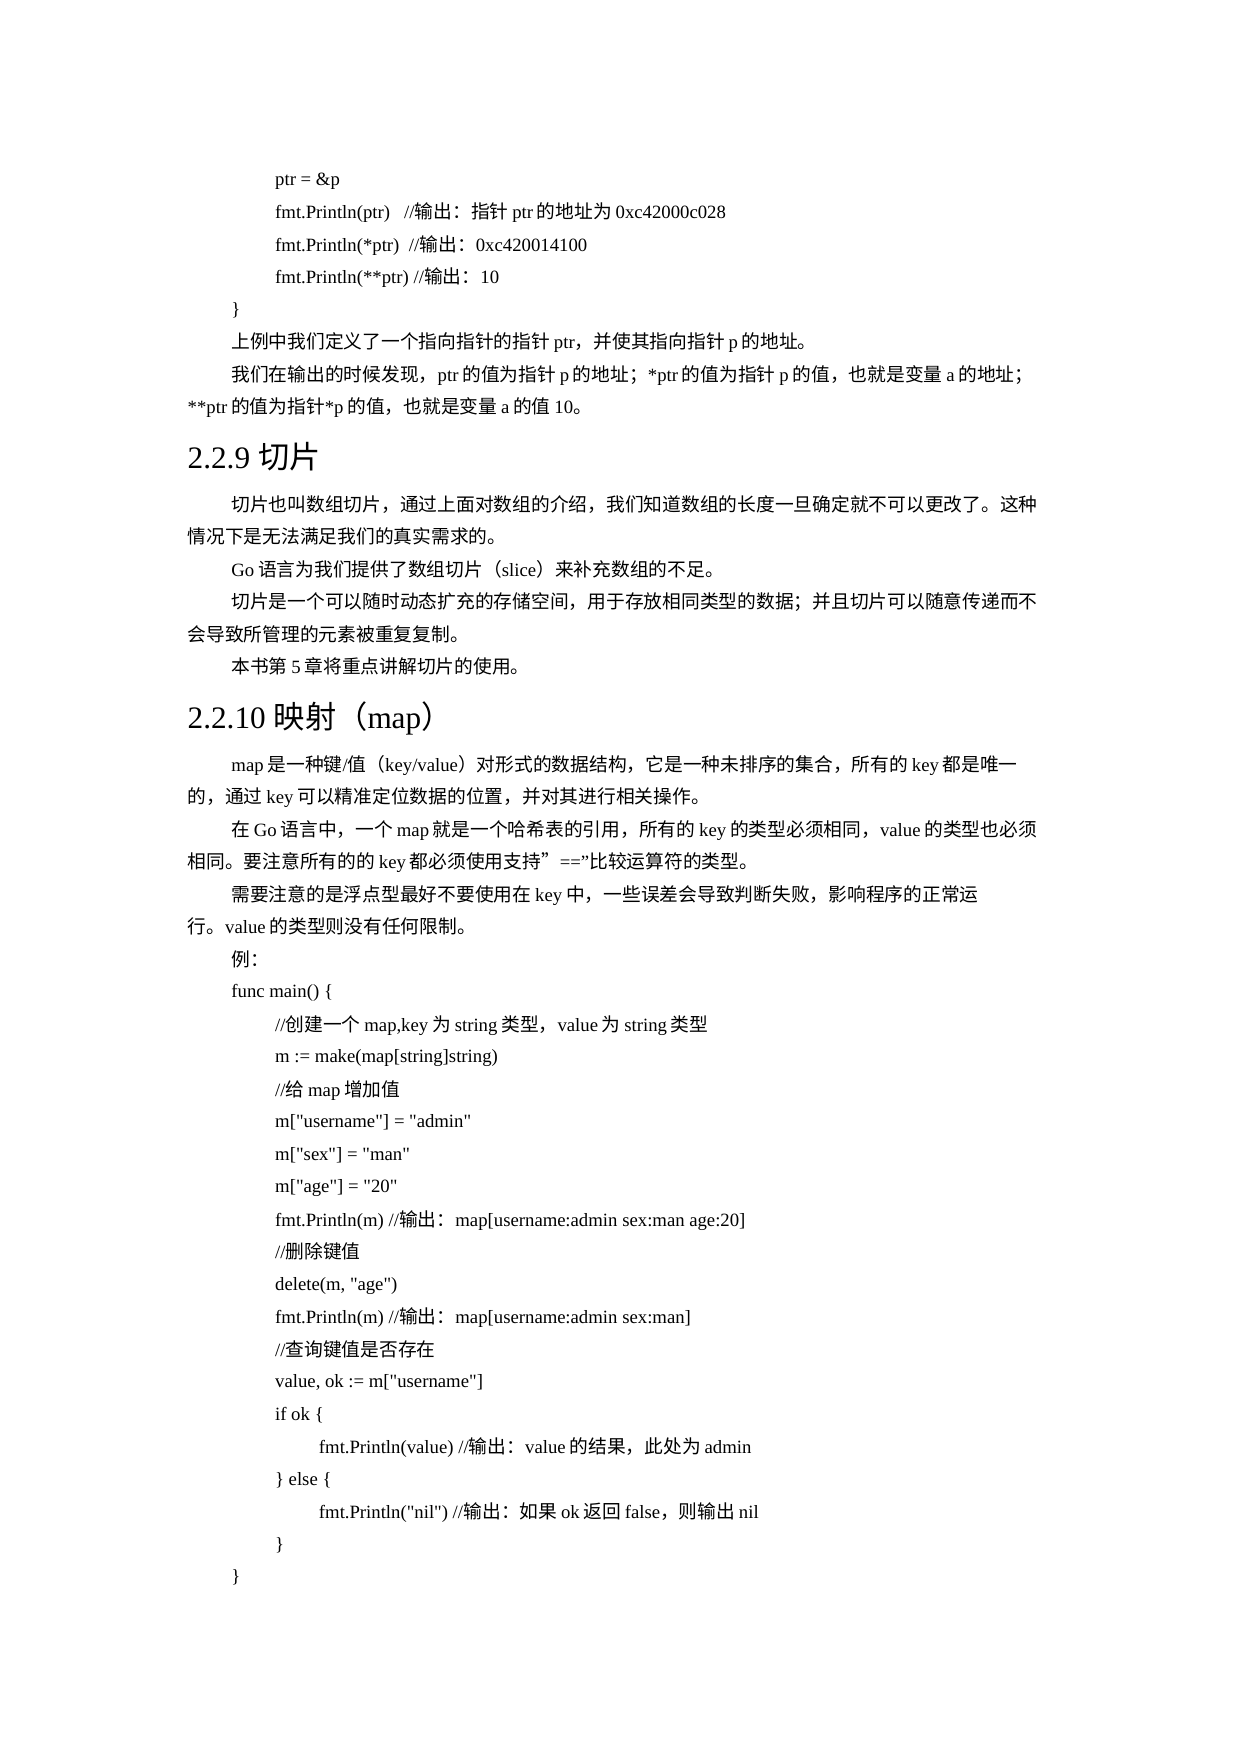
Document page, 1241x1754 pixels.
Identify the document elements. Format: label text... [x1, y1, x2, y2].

text //创建一个map,key为string类型，value为string类型 [187, 1007, 1053, 1039]
text 切片是一个可以随时动态扩充的存储空间，用于存放相同类型的数据；并且切片可以随意传递而不会导致所管理的元素被重复复制。 [187, 584, 1053, 649]
text m["sex"] = "man" [187, 1137, 1053, 1169]
text 我们在输出的时候发现，ptr的值为指针p的地址；*ptr的值为指针p的值，也就是变量a的地址；**ptr的值为指针*p的值，也就是变量a的值10。 [187, 357, 1053, 422]
text } [187, 292, 1053, 324]
text 例： [187, 942, 1053, 974]
text m := make(map[string]string) [187, 1039, 1053, 1072]
text fmt.Println(m) //输出：map[username:admin sex:man] [187, 1299, 1053, 1332]
text fmt.Println(**ptr) //输出：10 [187, 259, 1053, 292]
text //删除键值 [187, 1234, 1053, 1267]
text } [187, 1559, 1053, 1592]
text } else { [187, 1462, 1053, 1494]
text m["username"] = "admin" [187, 1104, 1053, 1137]
text 需要注意的是浮点型最好不要使用在key中，一些误差会导致判断失败，影响程序的正常运行。value的类型则没有任何限制。 [187, 877, 1053, 942]
text 本书第5章将重点讲解切片的使用。 [187, 649, 1053, 682]
text map是一种键/值（key/value）对形式的数据结构，它是一种未排序的集合，所有的key都是唯一的，通过key可以精准定位数据的位置，并对其进行相关操作。 [187, 747, 1053, 812]
text } [187, 1527, 1053, 1559]
text ptr = &p [187, 162, 1053, 194]
text 在Go语言中，一个map就是一个哈希表的引用，所有的key的类型必须相同，value的类型也必须相同。要注意所有的的key都必须使用支持”==”比较运算符的类型。 [187, 812, 1053, 877]
text 2.2.9 切片 [187, 422, 1053, 487]
text m["age"] = "20" [187, 1169, 1053, 1202]
text 2.2.10 映射（map） [187, 682, 1053, 747]
text //查询键值是否存在 [187, 1332, 1053, 1364]
text if ok { [187, 1397, 1053, 1429]
text delete(m, "age") [187, 1267, 1053, 1299]
text value, ok := m["username"] [187, 1364, 1053, 1397]
text 上例中我们定义了一个指向指针的指针ptr，并使其指向指针p的地址。 [187, 324, 1053, 357]
text fmt.Println("nil") //输出：如果ok返回false，则输出nil [187, 1494, 1053, 1527]
text //给map增加值 [187, 1072, 1053, 1104]
text fmt.Println(value) //输出：value的结果，此处为admin [187, 1429, 1053, 1462]
text Go语言为我们提供了数组切片（slice）来补充数组的不足。 [187, 552, 1053, 584]
text fmt.Println(m) //输出：map[username:admin sex:man age:20] [187, 1202, 1053, 1234]
text fmt.Println(*ptr) //输出：0xc420014100 [187, 227, 1053, 259]
text func main() { [187, 974, 1053, 1007]
text fmt.Println(ptr) //输出：指针ptr的地址为0xc42000c028 [187, 194, 1053, 227]
text 切片也叫数组切片，通过上面对数组的介绍，我们知道数组的长度一旦确定就不可以更改了。这种情况下是无法满足我们的真实需求的。 [187, 487, 1053, 552]
